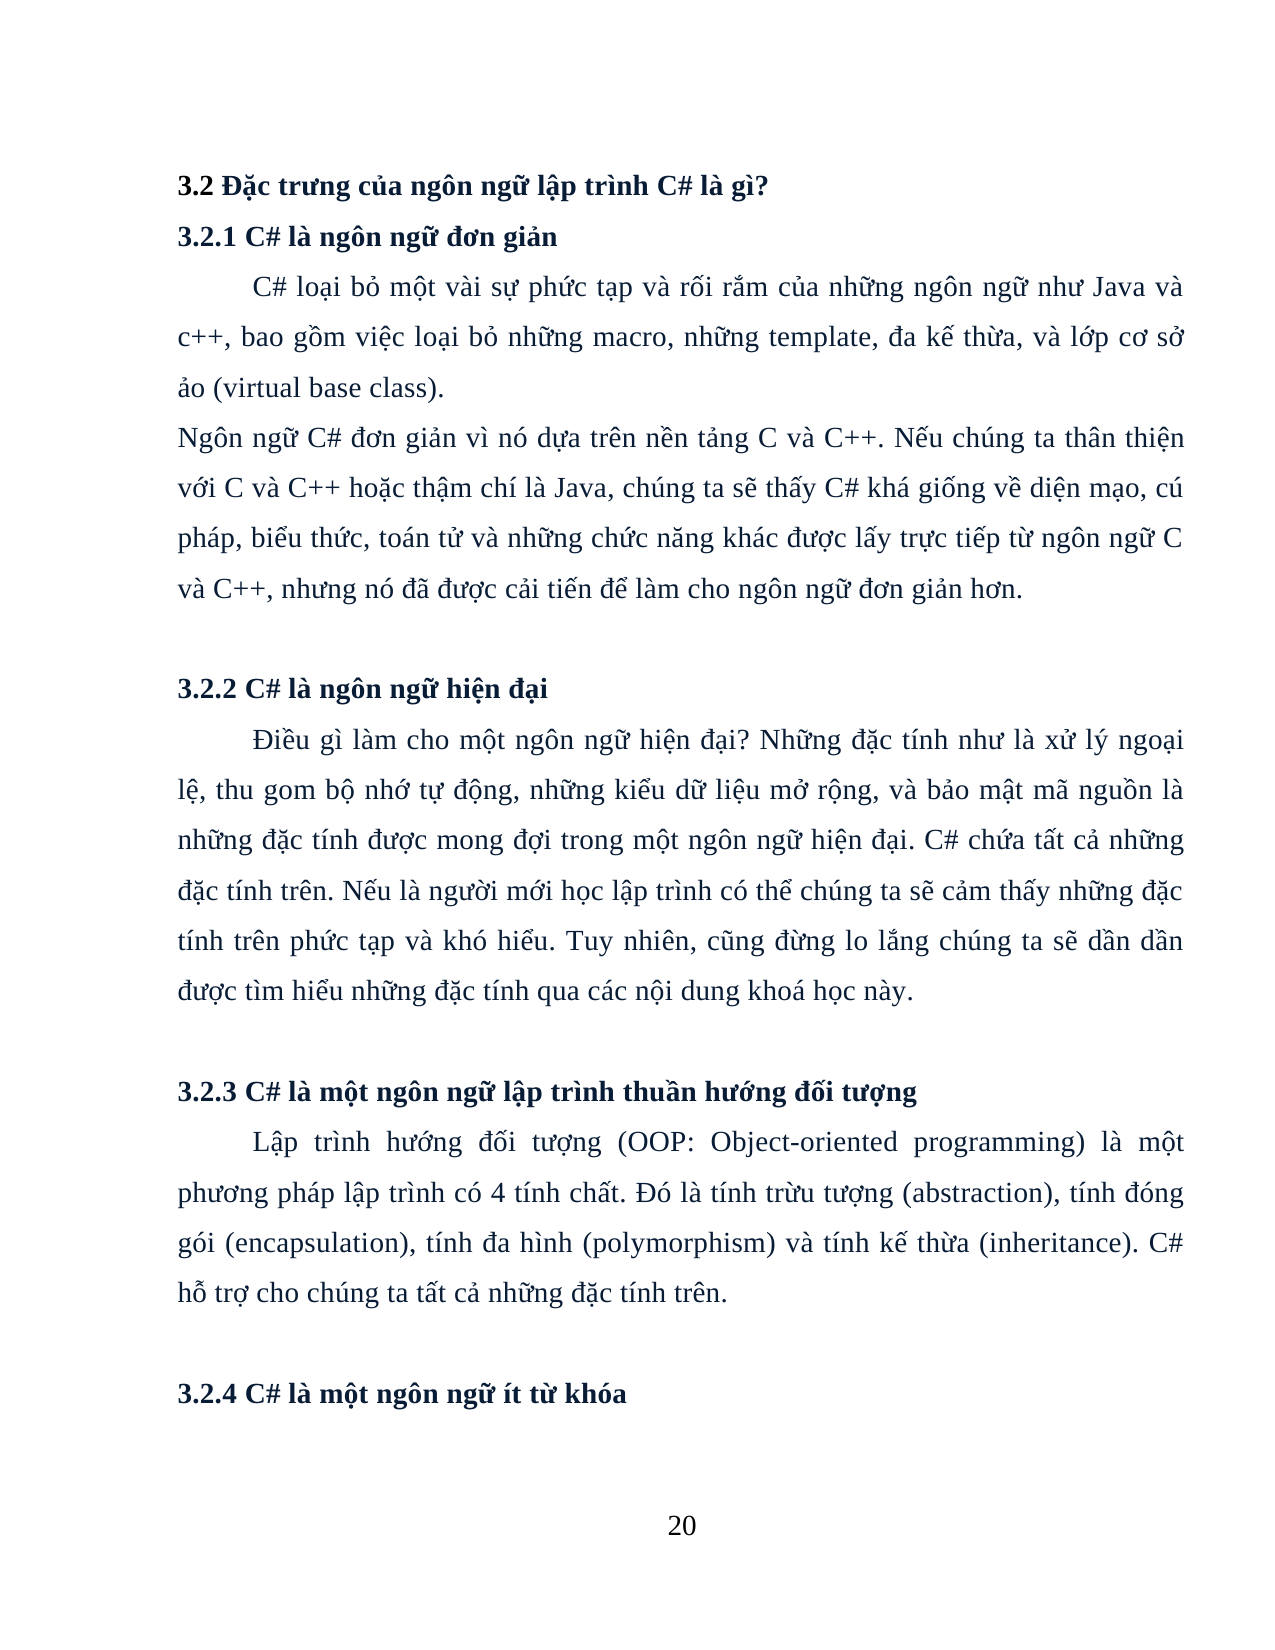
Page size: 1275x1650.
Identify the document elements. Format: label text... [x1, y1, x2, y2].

text Điều gì làm cho một ngôn ngữ hiện đại? Những đặc tính như là xử lý ngoại lệ, thu gom bộ nhớ tự động, những kiểu dữ liệu mở rộng, và bảo mật mã nguồn là những đặc tính được mong đợi trong một ngôn ngữ hiện đại. C# chứa tất cả những đặc tính trên. Nếu là người mới học lập trình có thể chúng ta sẽ cảm thấy những đặc tính trên phức tạp và khó hiểu. Tuy nhiên, cũng đừng lo lắng chúng ta sẽ dần dần được tìm hiểu những đặc tính qua các nội dung khoá học này. [177, 722, 1186, 1007]
text C# loại bỏ một vài sự phức tạp và rối rắm của những ngôn ngữ như Java và c++, bao gồm việc loại bỏ những macro, những template, đa kế thừa, và lớp cơ sở ảo (virtual base class). [177, 269, 1186, 403]
text 3.2 Đặc trưng của ngôn ngữ lập trình C# là gì? [177, 168, 1186, 202]
text Ngôn ngữ C# đơn giản vì nó dựa trên nền tảng C và C++. Nếu chúng ta thân thiện với C và C++ hoặc thậm chí là Java, chúng ta sẽ thấy C# khá giống về diện mạo, cú pháp, biểu thức, toán tử và những chức năng khác được lấy trực tiếp từ ngôn ngữ C và C++, nhưng nó đã được cải tiến để làm cho ngôn ngữ đơn giản hơn. [177, 420, 1186, 604]
text 3.2.3 C# là một ngôn ngữ lập trình thuần hướng đối tượng [177, 1074, 1186, 1108]
text 3.2.2 C# là ngôn ngữ hiện đại [177, 672, 1186, 705]
text 3.2.1 C# là ngôn ngữ đơn giản [177, 219, 1186, 252]
text Lập trình hướng đối tượng (OOP: Object-oriented programming) là một phương pháp lập trình có 4 tính chất. Đó là tính trừu tượng (abstraction), tính đóng gói (encapsulation), tính đa hình (polymorphism) và tính kế thừa (inheritance). C# hỗ trợ cho chúng ta tất cả những đặc tính trên. [177, 1124, 1186, 1309]
text 3.2.4 C# là một ngôn ngữ ít từ khóa [177, 1376, 1186, 1409]
